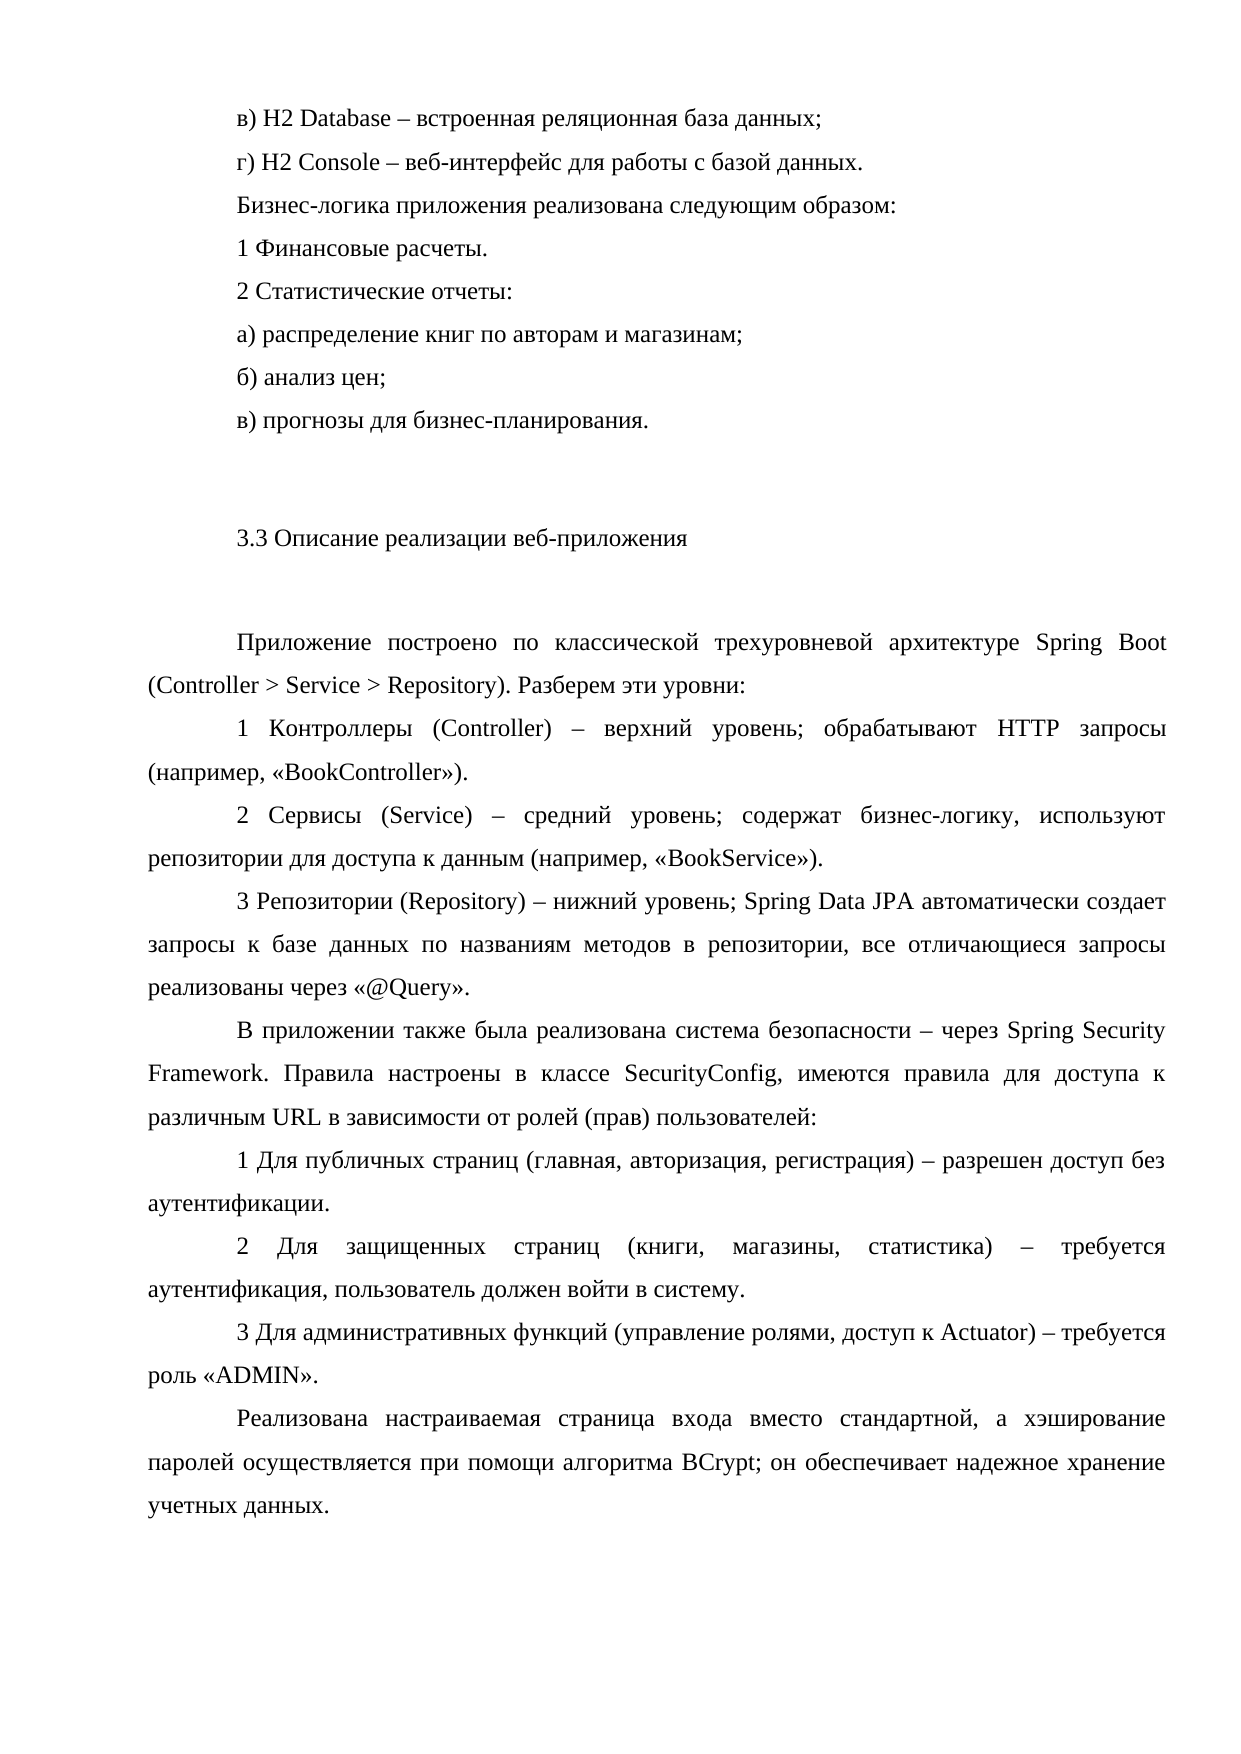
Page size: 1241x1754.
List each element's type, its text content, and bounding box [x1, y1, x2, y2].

text а) распределение книг по авторам и магазинам; [148, 319, 1167, 348]
text Бизнес-логика приложения реализована следующим образом: [148, 190, 1167, 218]
text г) H2 Console – веб-интерфейс для работы с базой данных. [148, 147, 1167, 175]
text 1 Для публичных страниц (главная, авторизация, регистрация) – разрешен доступ без аутентификации. [148, 1145, 1167, 1217]
text 1 Финансовые расчеты. [148, 233, 1167, 262]
text 3.3 Описание реализации веб-приложения [148, 523, 1181, 552]
text б) анализ цен; [148, 362, 1167, 391]
text в) H2 Database – встроенная реляционная база данных; [148, 103, 1167, 132]
text Реализована настраиваемая страница входа вместо стандартной, а хэширование паролей осуществляется при помощи алгоритма BCrypt; он обеспечивает надежное хранение учетных данных. [148, 1403, 1167, 1518]
text 1 Контроллеры (Controller) – верхний уровень; обрабатывают HTTP запросы (например, «BookController»). [148, 713, 1167, 785]
text 3 Репозитории (Repository) – нижний уровень; Spring Data JPA автоматически создает запросы к базе данных по названиям методов в репозитории, все отличающиеся запросы реализованы через «@Query». [148, 886, 1167, 1001]
text в) прогнозы для бизнес-планирования. [148, 405, 1167, 434]
text 3 Для административных функций (управление ролями, доступ к Actuator) – требуется роль «ADMIN». [148, 1317, 1167, 1389]
text Приложение построено по классической трехуровневой архитектуре Spring Boot (Controller > Service > Repository). Разберем эти уровни: [148, 627, 1167, 699]
text 2 Статистические отчеты: [148, 276, 1167, 305]
text В приложении также была реализована система безопасности – через Spring Security Framework. Правила настроены в классе SecurityConfig, имеются правила для доступа к различным URL в зависимости от ролей (прав) пользователей: [148, 1015, 1167, 1130]
text 2 Сервисы (Service) – средний уровень; содержат бизнес-логику, используют репозитории для доступа к данным (например, «BookService»). [148, 800, 1167, 872]
text 2 Для защищенных страниц (книги, магазины, статистика) – требуется аутентификация, пользователь должен войти в систему. [148, 1231, 1167, 1303]
